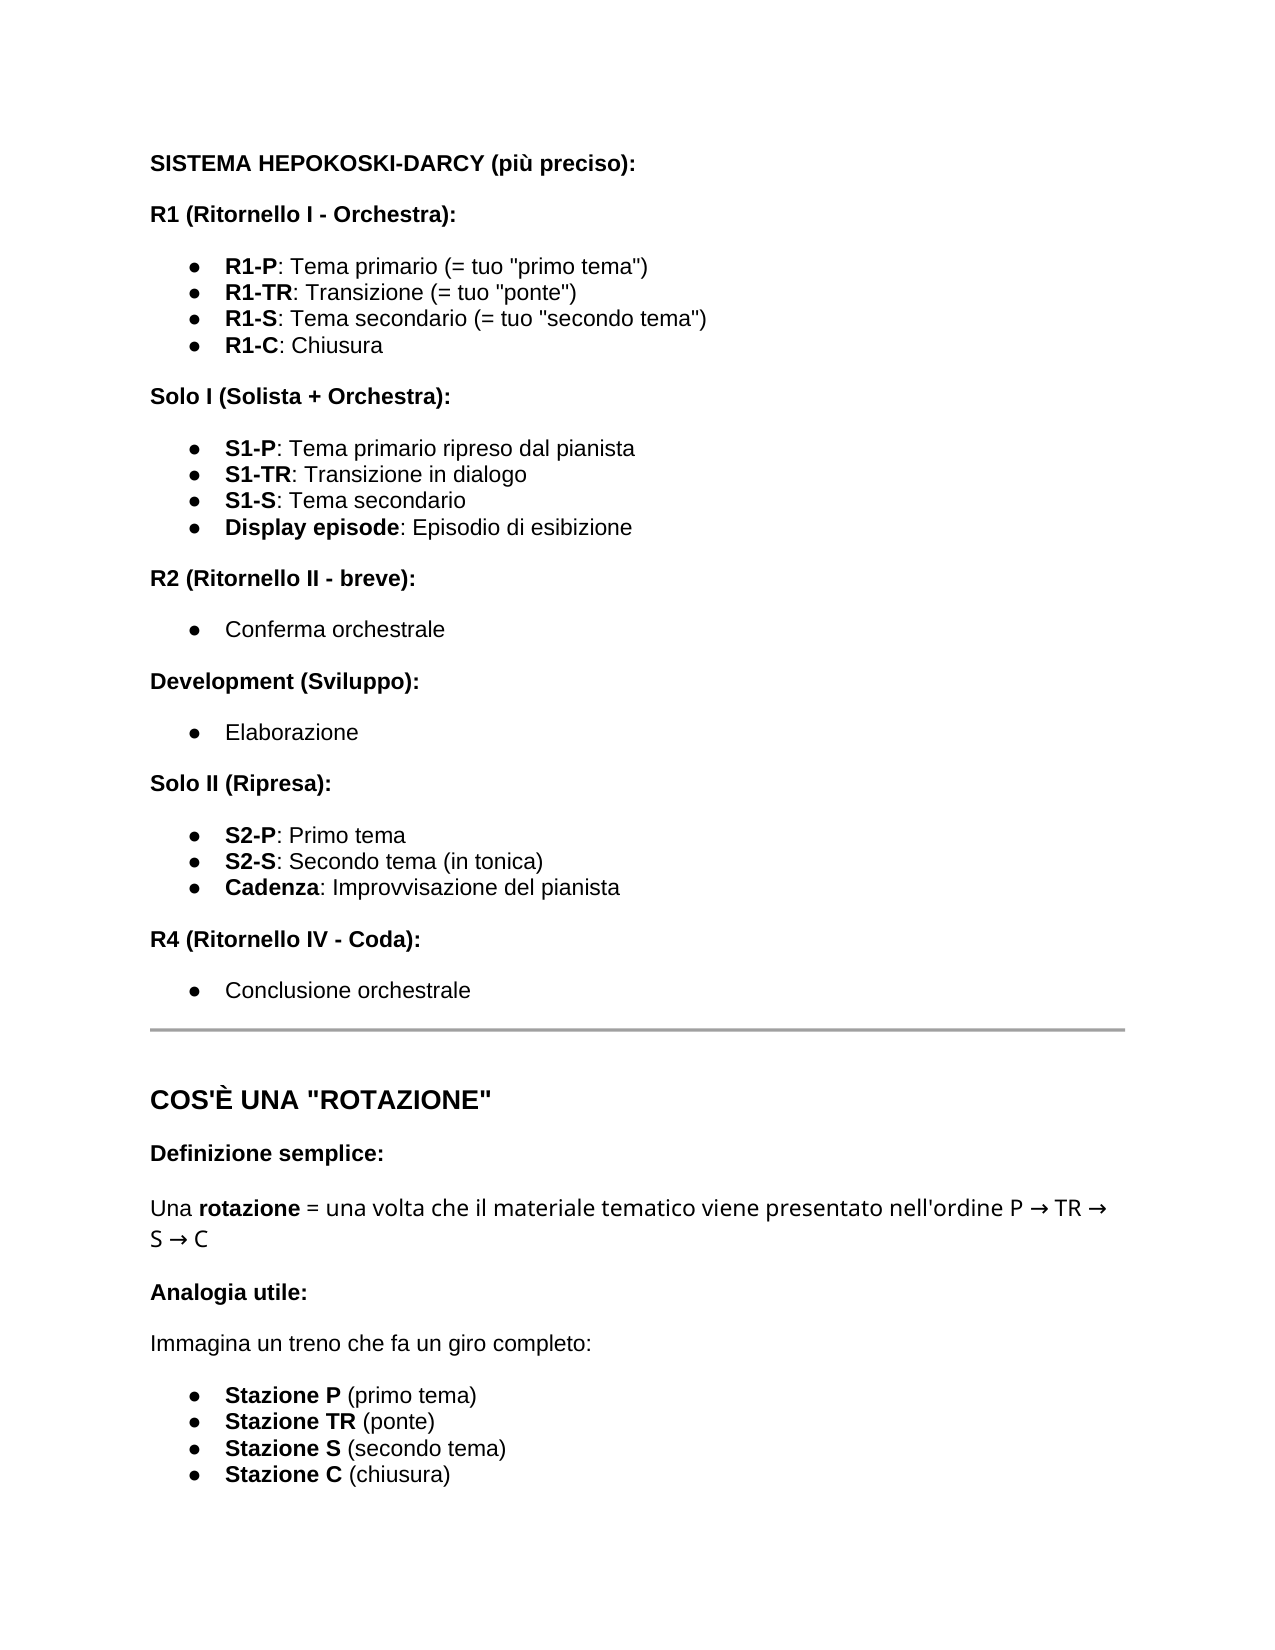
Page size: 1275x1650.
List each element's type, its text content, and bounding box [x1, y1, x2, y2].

list Cadenza: Improvvisazione del pianista [187, 874, 1125, 901]
list S1-S: Tema secondario [187, 487, 1125, 513]
list Display episode: Episodio di esibizione [187, 513, 1125, 540]
list S2-S: Secondo tema (in tonica) [187, 848, 1125, 874]
text Una rotazione = una volta che il materiale tematico viene presentato nell'ordine P → TR → S → C [150, 1192, 1125, 1254]
subtitle SISTEMA HEPOKOSKI-DARCY (più preciso): [150, 150, 1125, 176]
text Solo I (Solista + Orchestra): [150, 383, 1125, 409]
text Development (Sviluppo): [150, 668, 1125, 694]
list S2-P: Primo tema [187, 822, 1125, 848]
list R1-C: Chiusura [187, 332, 1125, 358]
list Conclusione orchestrale [187, 977, 1125, 1003]
text R4 (Ritornello IV - Coda): [150, 926, 1125, 952]
list S1-TR: Transizione in dialogo [187, 461, 1125, 487]
list Stazione P (primo tema) [187, 1382, 1125, 1408]
list R1-P: Tema primario (= tuo "primo tema") [187, 253, 1125, 279]
subtitle COS'È UNA "ROTAZIONE" [150, 1084, 1125, 1115]
text Immagina un treno che fa un giro completo: [150, 1330, 1125, 1357]
text Analogia utile: [150, 1279, 1125, 1305]
list Conferma orchestrale [187, 616, 1125, 643]
list Elaborazione [187, 719, 1125, 745]
list S1-P: Tema primario ripreso dal pianista [187, 434, 1125, 461]
list R1-TR: Transizione (= tuo "ponte") [187, 279, 1125, 305]
text R2 (Ritornello II - breve): [150, 565, 1125, 591]
list R1-S: Tema secondario (= tuo "secondo tema") [187, 305, 1125, 332]
list Stazione TR (ponte) [187, 1408, 1125, 1434]
text Definizione semplice: [150, 1140, 1125, 1167]
text Solo II (Ripresa): [150, 770, 1125, 797]
list Stazione S (secondo tema) [187, 1434, 1125, 1461]
list Stazione C (chiusura) [187, 1461, 1125, 1487]
text R1 (Ritornello I - Orchestra): [150, 201, 1125, 228]
